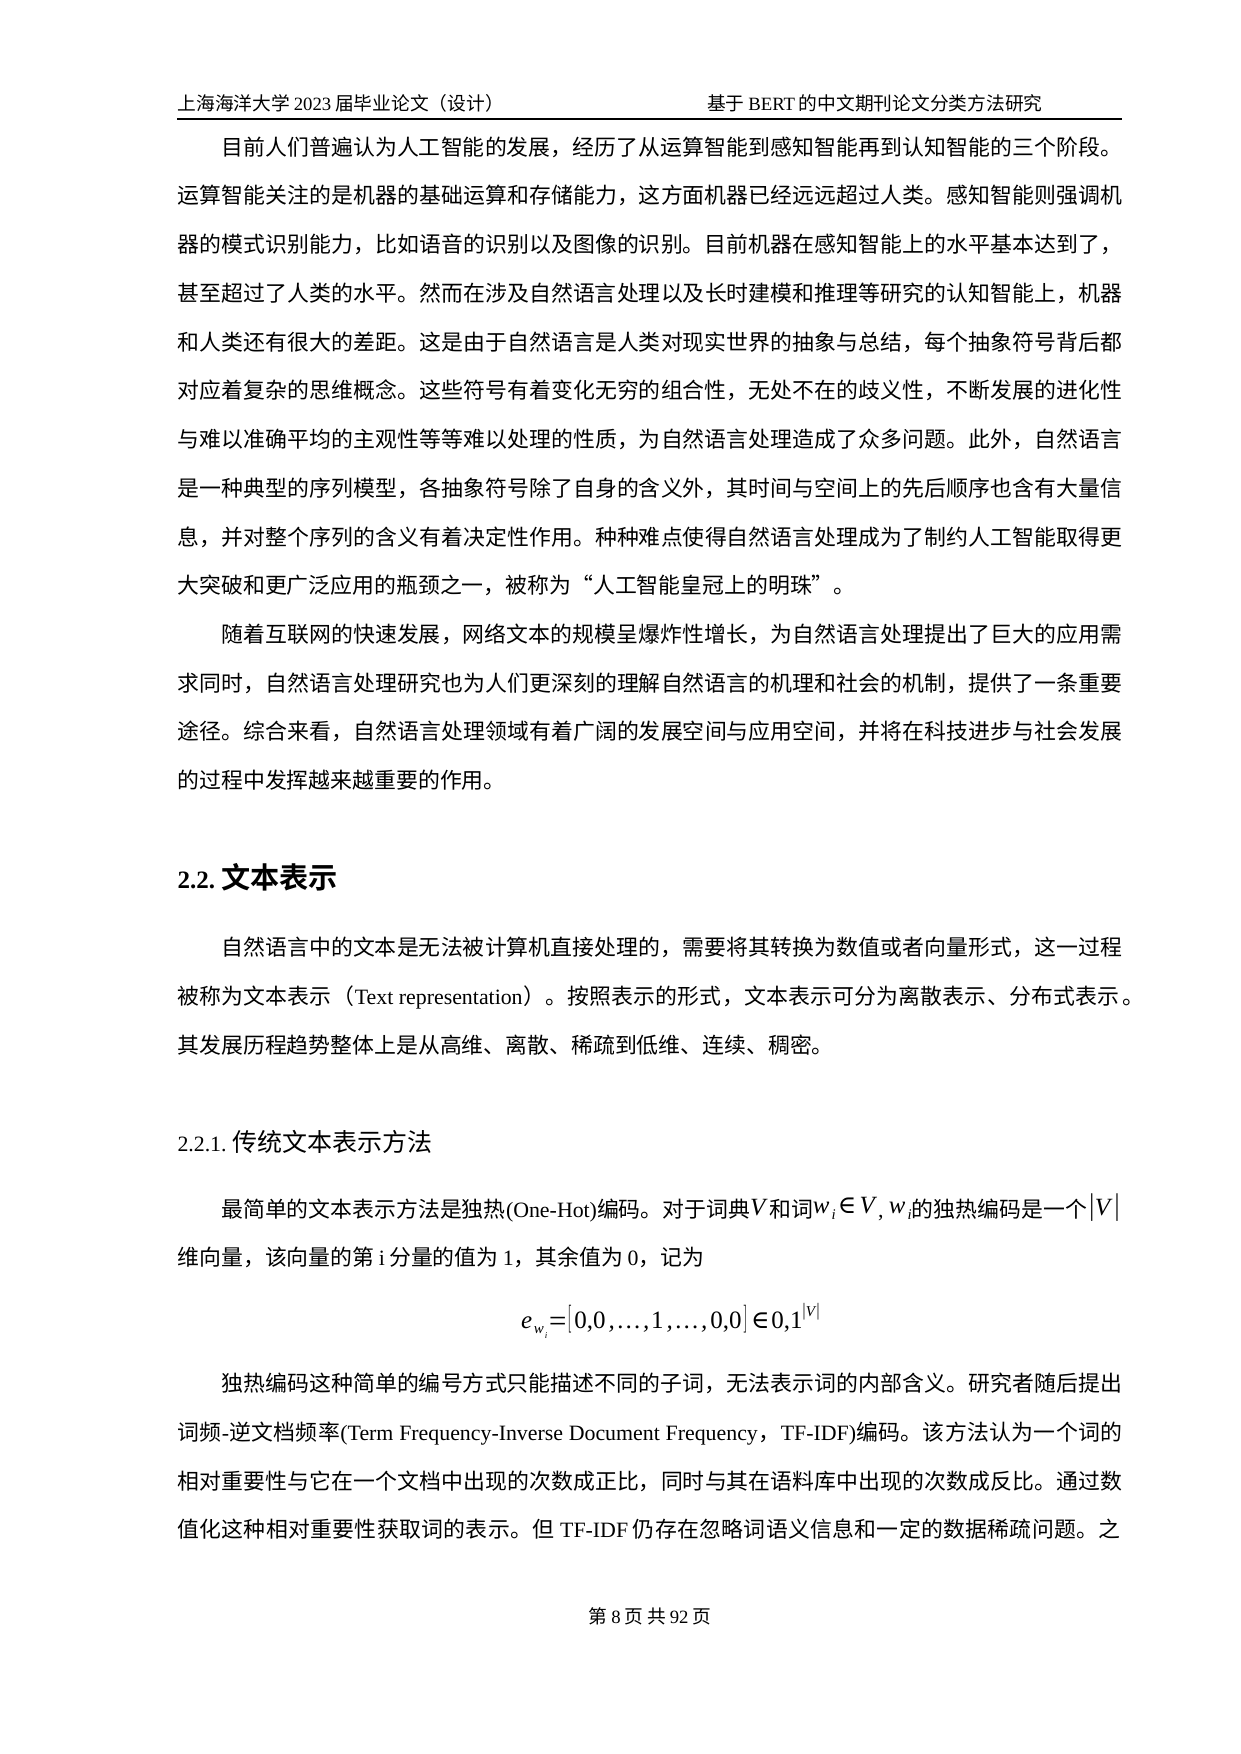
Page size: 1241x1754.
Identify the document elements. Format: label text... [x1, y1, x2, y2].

text 随着互联网的快速发展，网络文本的规模呈爆炸性增长，为自然语言处理提出了巨大的应用需求同时，自然语言处理研究也为人们更深刻的理解自然语言的机理和社会的机制，提供了一条重要途径。综合来看，自然语言处理领域有着广阔的发展空间与应用空间，并将在科技进步与社会发展的过程中发挥越来越重要的作用。 [177, 616, 1122, 795]
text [177, 1366, 1122, 1544]
text 目前人们普遍认为人工智能的发展，经历了从运算智能到感知智能再到认知智能的三个阶段。运算智能关注的是机器的基础运算和存储能力，这方面机器已经远远超过人类。感知智能则强调机器的模式识别能力，比如语音的识别以及图像的识别。目前机器在感知智能上的水平基本达到了，甚至超过了人类的水平。然而在涉及自然语言处理以及长时建模和推理等研究的认知智能上，机器和人类还有很大的差距。这是由于自然语言是人类对现实世界的抽象与总结，每个抽象符号背后都对应着复杂的思维概念。这些符号有着变化无穷的组合性，无处不在的歧义性，不断发展的进化性与难以准确平均的主观性等等难以处理的性质，为自然语言处理造成了众多问题。此外，自然语言是一种典型的序列模型，各抽象符号除了自身的含义外，其时间与空间上的先后顺序也含有大量信息，并对整个序列的含义有着决定性作用。种种难点使得自然语言处理成为了制约人工智能取得更大突破和更广泛应用的瓶颈之一，被称为“人工智能皇冠上的明珠”。 [177, 129, 1122, 601]
text 最简单的文本表示方法是独热(One-Hot)编码。对于词典和词, 的独热编码是一个维向量，该向量的第i分量的值为1，其余值为0，记为 [177, 1191, 1122, 1272]
subtitle 传统文本表示方法 [177, 1108, 1122, 1173]
text 自然语言中的文本是无法被计算机直接处理的，需要将其转换为数值或者向量形式，这一过程被称为文本表示（Text representation）。按照表示的形式，文本表示可分为离散表示、分布式表示。其发展历程趋势整体上是从高维、离散、稀疏到低维、连续、稠密。 [177, 930, 1122, 1060]
subtitle 文本表示 [177, 843, 1122, 908]
